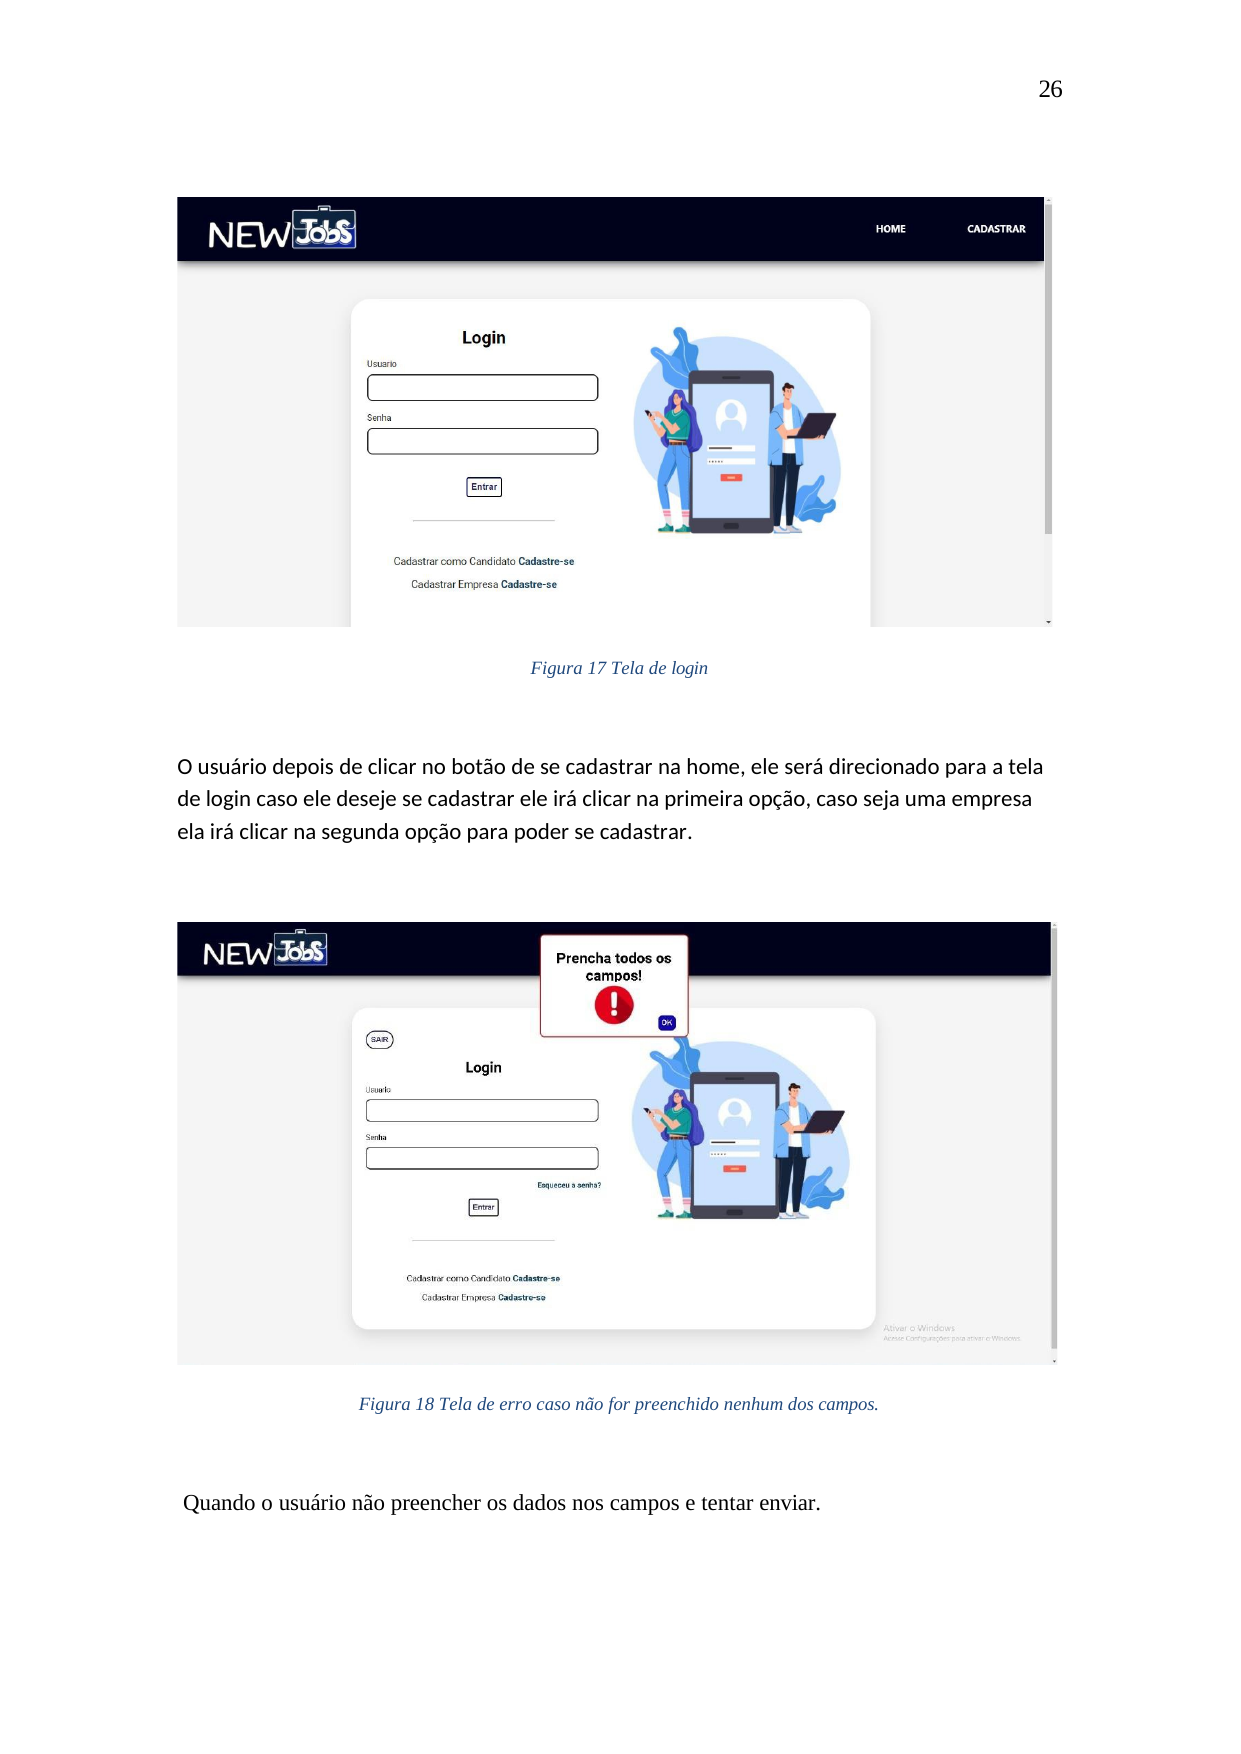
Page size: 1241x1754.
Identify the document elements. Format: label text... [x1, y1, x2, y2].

text Figura 18 Tela de erro caso não for preenchido nenhum dos campos. [178, 1393, 1061, 1415]
text Figura 17 Tela de login [178, 657, 1062, 678]
text Quando o usuário não preencher os dados nos campos e tentar enviar. [183, 1489, 1234, 1516]
picture [177, 197, 1053, 627]
picture [177, 922, 1058, 1365]
text O usuário depois de clicar no botão de se cadastrar na home, ele será direcionado para a tela de login caso ele deseje se cadastrar ele irá clicar na primeira opção, caso seja uma empresa ela irá clicar na segunda opção para poder se cadastrar. [177, 752, 1054, 845]
